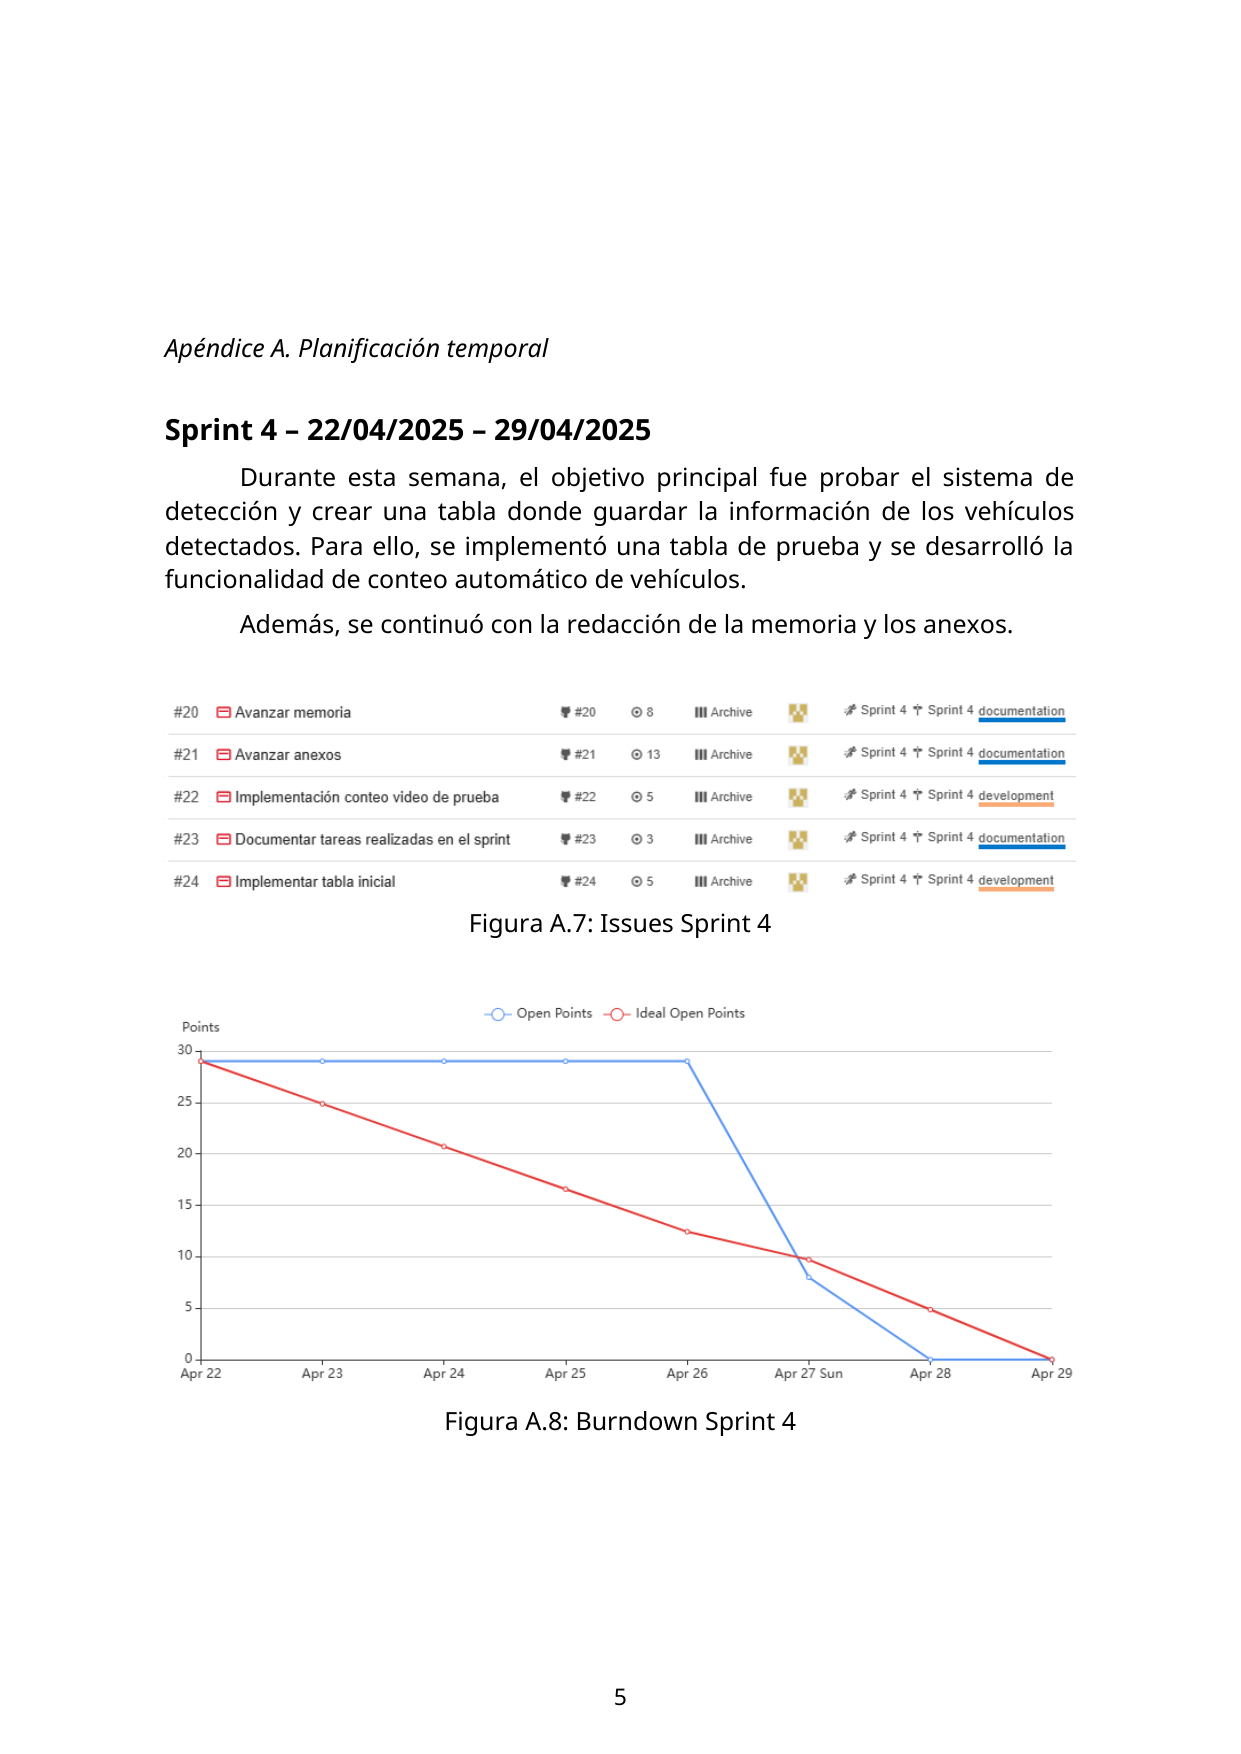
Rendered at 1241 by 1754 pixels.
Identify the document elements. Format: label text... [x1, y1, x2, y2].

picture [164, 696, 1077, 895]
text Figura A.8: Burndown Sprint 4 [164, 1403, 1076, 1437]
text Apéndice A. Planificación temporal [164, 331, 1076, 365]
text Sprint 4 – 22/04/2025 – 29/04/2025 [164, 410, 1076, 449]
text Además, se continuó con la redacción de la memoria y los anexos. [164, 607, 1076, 641]
text Figura A.7: Issues Sprint 4 [164, 905, 1076, 939]
text Durante esta semana, el objetivo principal fue probar el sistema de detección y crear una tabla donde guardar la información de los vehículos detectados. Para ello, se implementó una tabla de prueba y se desarrolló la funcionalidad de conteo automático de vehículos. [164, 460, 1076, 596]
picture [164, 994, 1077, 1393]
